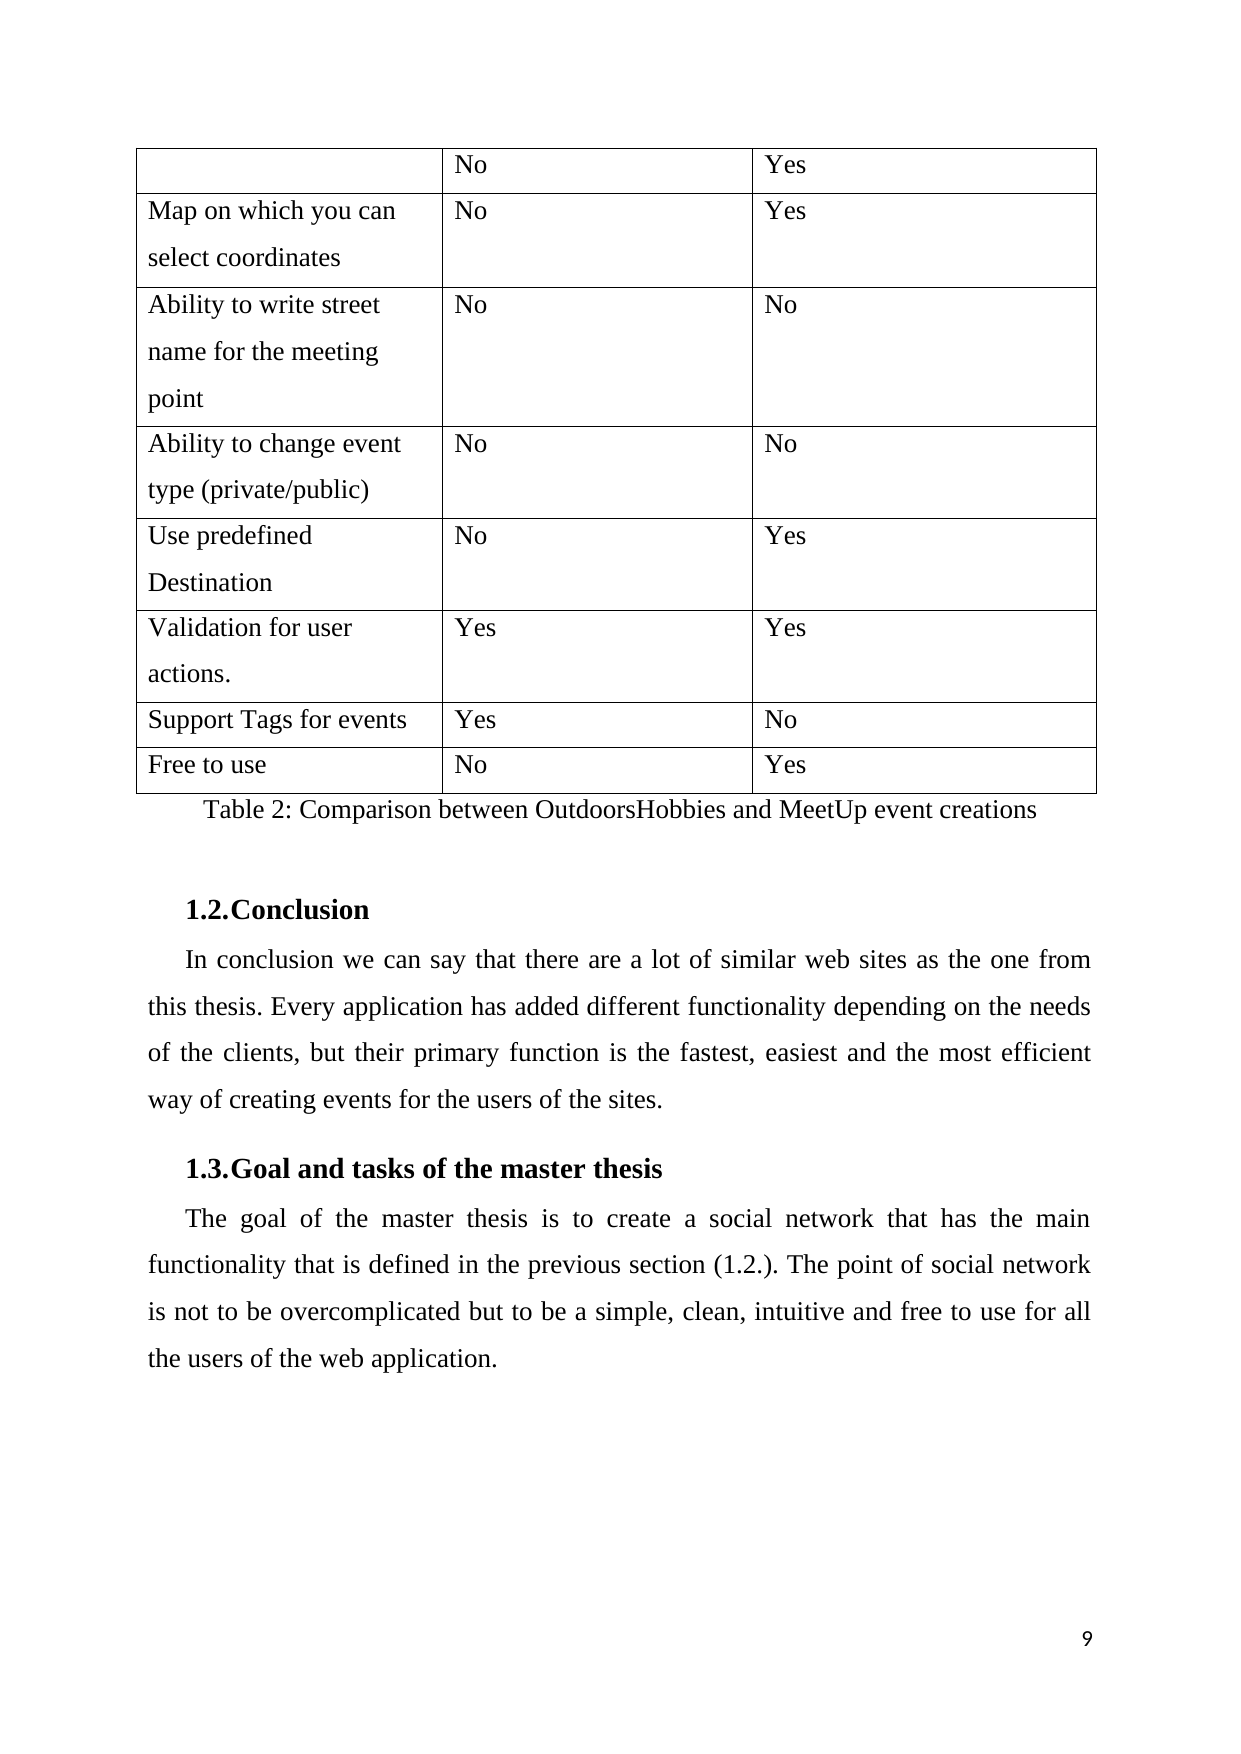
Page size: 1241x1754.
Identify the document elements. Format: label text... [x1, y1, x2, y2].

table_cell No [753, 288, 1096, 426]
table_cell No [753, 703, 1096, 747]
table_cell Yes [753, 611, 1096, 702]
subtitle Goal and tasks of the master thesis [185, 1151, 1093, 1184]
table_cell Yes [443, 611, 752, 702]
table_cell No [443, 194, 752, 287]
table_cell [137, 149, 442, 193]
table_cell Use predefined Destination [137, 519, 442, 610]
text The goal of the master thesis is to create a social network that has the main functionality that is defined in the previous section (1.2.). The point of social network is not to be overcomplicated but to be a simple, clean, intuitive and free to use for all the users of the web application. [148, 1202, 1093, 1373]
subtitle Conclusion [185, 892, 1093, 926]
table_cell Ability to change event type (private/public) [137, 427, 442, 518]
table_cell No [443, 748, 752, 792]
table_cell Validation for user actions. [137, 611, 442, 702]
table_cell Support Tags for events [137, 703, 442, 747]
table_cell No [443, 427, 752, 518]
table_cell No [443, 519, 752, 610]
table_cell No [443, 288, 752, 426]
table_cell Yes [753, 194, 1096, 287]
table_cell Map on which you can select coordinates [137, 194, 442, 287]
table_cell Yes [443, 703, 752, 747]
table_cell No [443, 149, 752, 193]
table_cell No [753, 427, 1096, 518]
text Table 2: Comparison between OutdoorsHobbies and MeetUp event creations [148, 794, 1093, 825]
table_cell Yes [753, 748, 1096, 792]
table_cell Free to use [137, 748, 442, 792]
table_cell Yes [753, 149, 1096, 193]
table_cell Yes [753, 519, 1096, 610]
table_cell Ability to write street name for the meeting point [137, 288, 442, 426]
text In conclusion we can say that there are a lot of similar web sites as the one from this thesis. Every application has added different functionality depending on the needs of the clients, but their primary function is the fastest, easiest and the most efficient way of creating events for the users of the sites. [148, 943, 1093, 1114]
